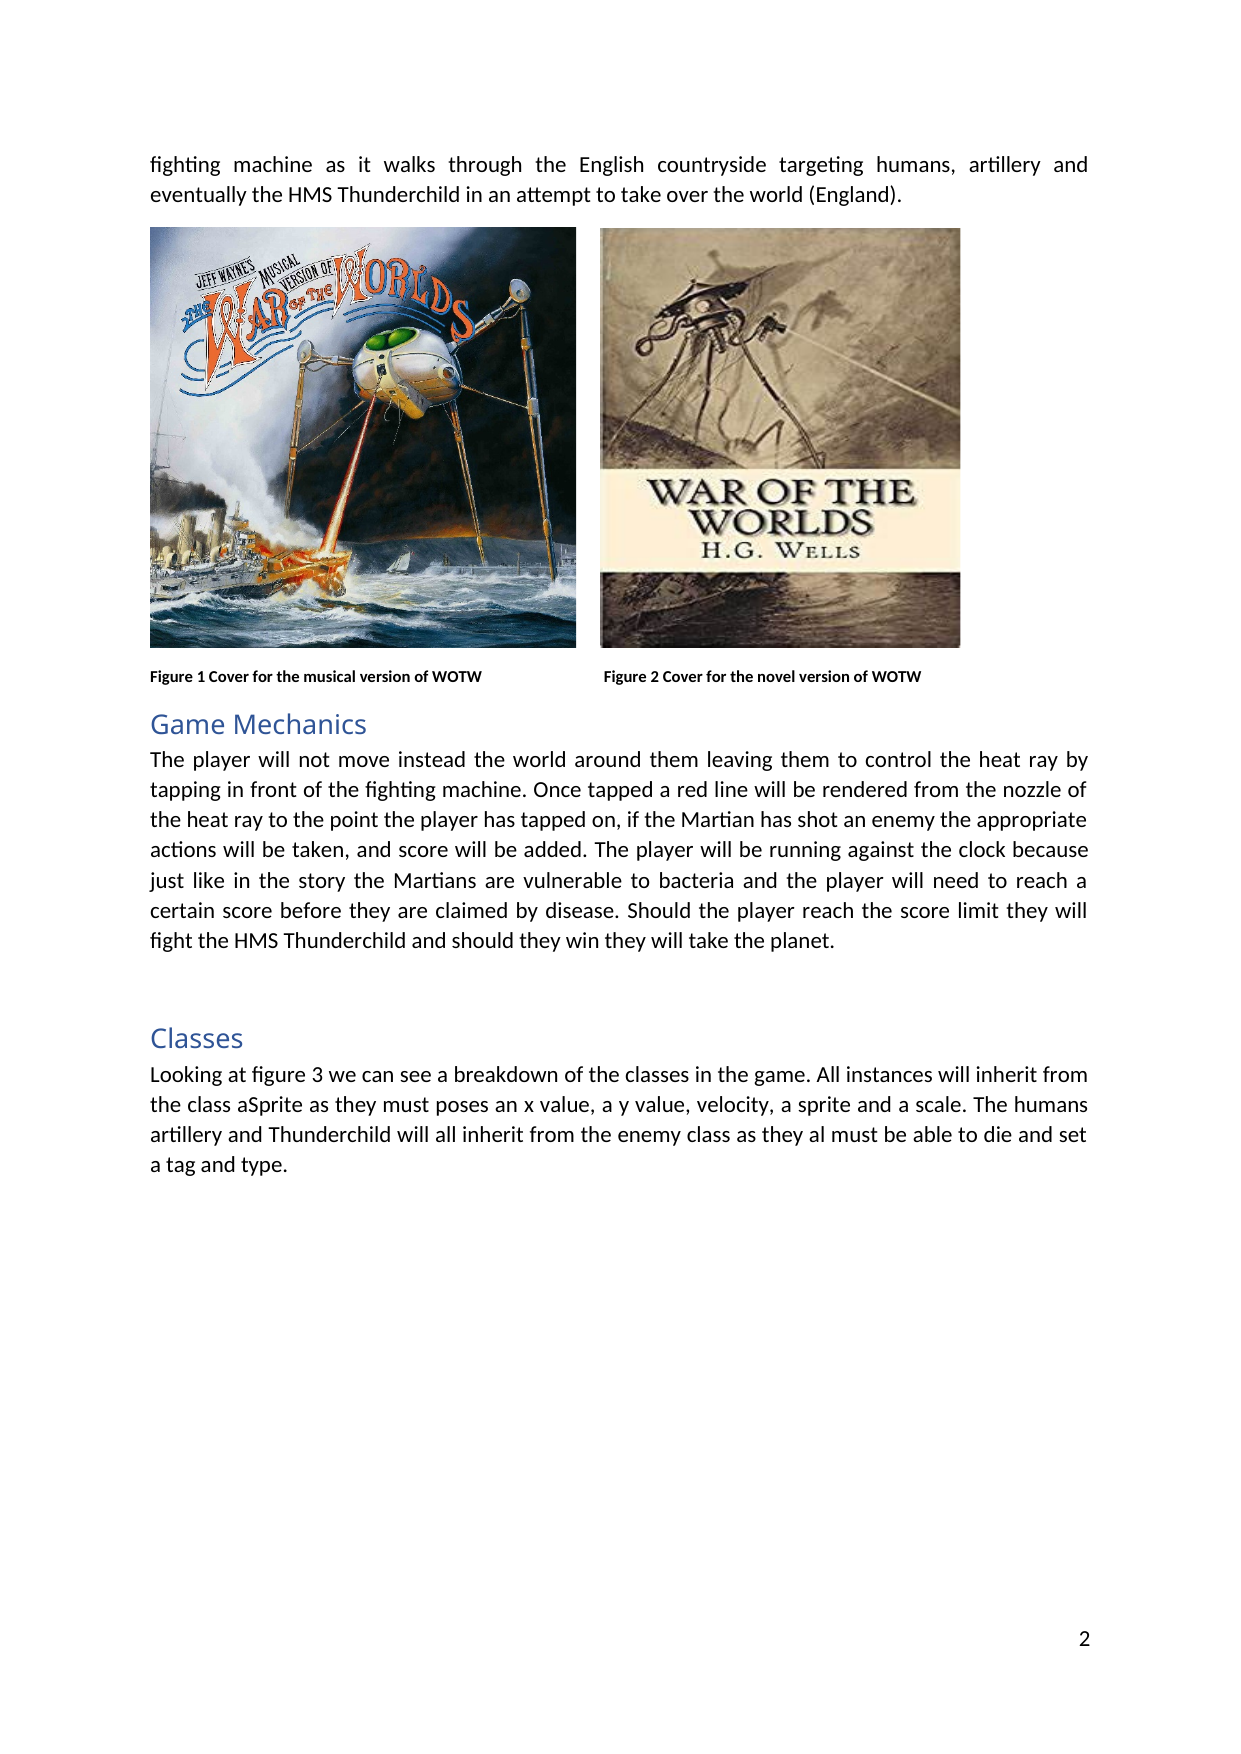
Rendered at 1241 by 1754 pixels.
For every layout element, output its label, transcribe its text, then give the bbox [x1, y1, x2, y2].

subtitle Classes [150, 1020, 1090, 1057]
text Looking at figure 3 we can see a breakdown of the classes in the game. All instances will inherit from the class aSprite as they must poses an x value, a y value, velocity, a sprite and a scale. The humans artillery and Thunderchild will all inherit from the enemy class as they al must be able to die and set a tag and type. [150, 1060, 1090, 1178]
picture [600, 228, 961, 648]
picture [150, 227, 577, 648]
text The player will not move instead the world around them leaving them to control the heat ray by tapping in front of the fighting machine. Once tapped a red line will be rendered from the nozzle of the heat ray to the point the player has tapped on, if the Martian has shot an enemy the appropriate actions will be taken, and score will be added. The player will be running against the clock because just like in the story the Martians are vulnerable to bacteria and the player will need to reach a certain score before they are claimed by disease. Should the player reach the score limit they will fight the HMS Thunderchild and should they win they will take the planet. [150, 745, 1090, 954]
subtitle Game Mechanics [150, 705, 1090, 742]
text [150, 150, 1090, 208]
text Figure 1 Cover for the musical version of WOTW Figure 2 Cover for the novel version of WOTW [150, 667, 1090, 687]
